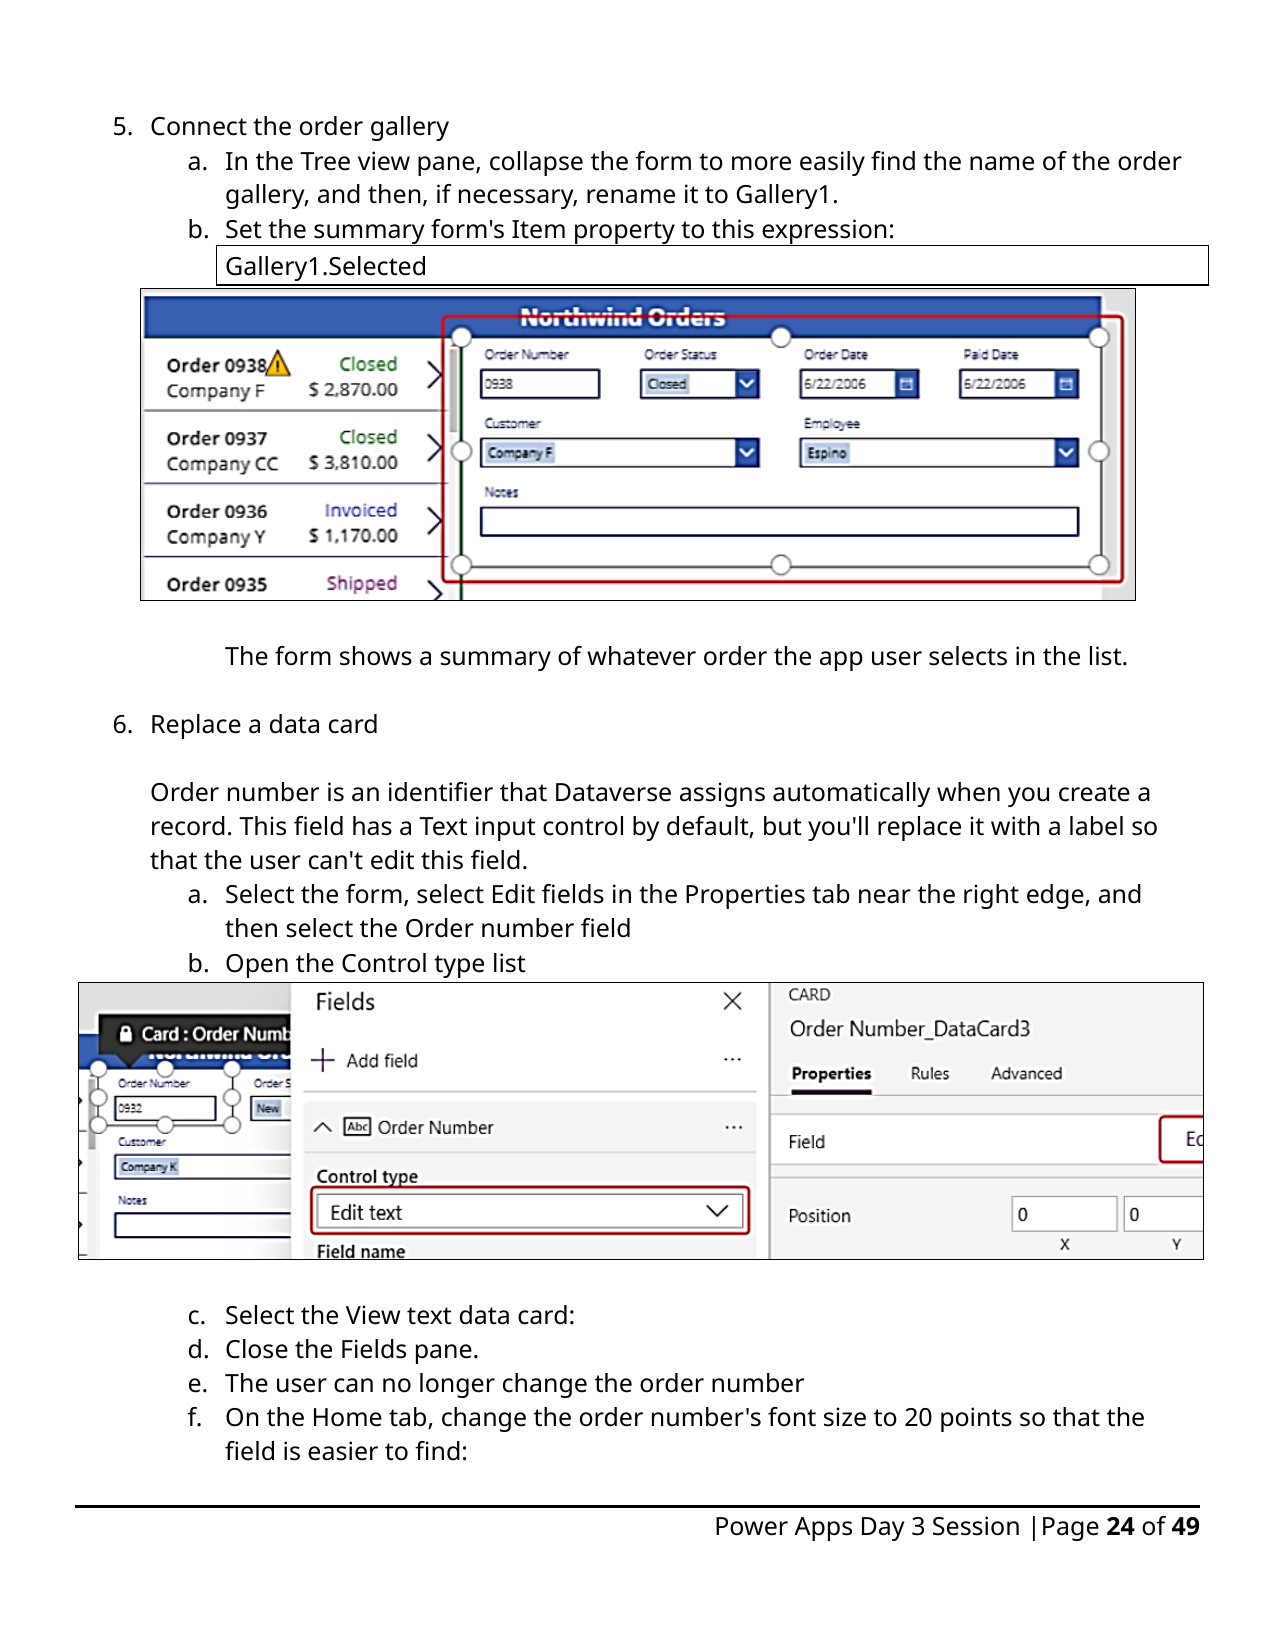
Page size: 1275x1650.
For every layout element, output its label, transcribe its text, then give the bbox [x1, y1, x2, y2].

picture [141, 289, 1135, 600]
list Open the Control type list [187, 945, 1200, 979]
list In the Tree view pane, collapse the form to more easily find the name of the order gallery, and then, if necessary, rename it to Gallery1. [187, 143, 1200, 211]
list Connect the order gallery [112, 109, 1200, 143]
list Replace a data card [112, 707, 1200, 741]
list Select the View text data card: [187, 1298, 1200, 1332]
list On the Home tab, change the order number's font size to 20 points so that the field is easier to find: [187, 1400, 1200, 1468]
text Gallery1.Selected [217, 246, 1208, 284]
list Close the Fields pane. [187, 1332, 1200, 1366]
list Set the summary form's Item property to this expression: [187, 211, 1200, 245]
text The form shows a summary of whatever order the app user selects in the list. [225, 639, 1200, 673]
list The user can no longer change the order number [187, 1366, 1200, 1400]
text Order number is an identifier that Dataverse assigns automatically when you create a record. This field has a Text input control by default, but you'll replace it with a label so that the user can't edit this field. [150, 775, 1200, 877]
list Select the form, select Edit fields in the Properties tab near the right edge, and then select the Order number field [187, 877, 1200, 945]
picture [79, 983, 1203, 1259]
